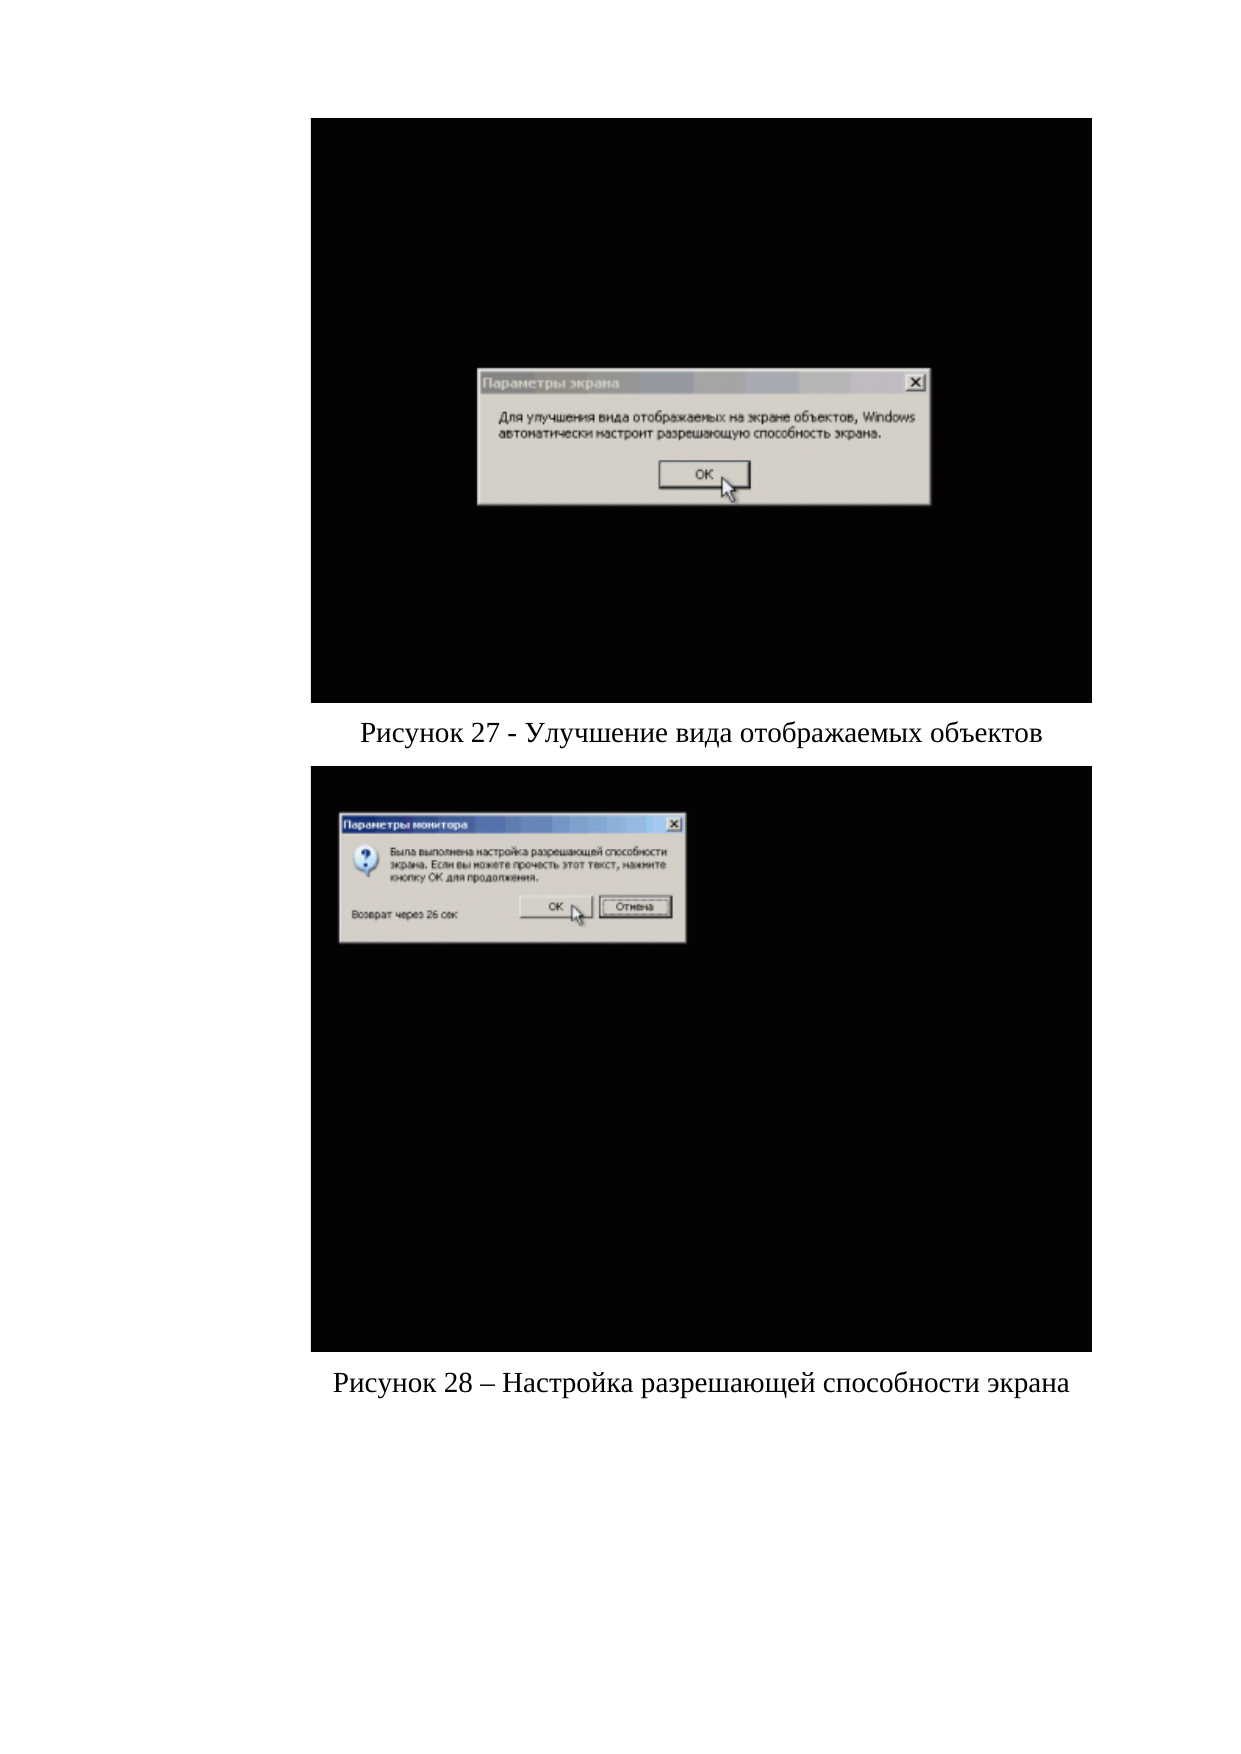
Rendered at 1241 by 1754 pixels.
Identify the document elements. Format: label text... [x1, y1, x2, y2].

picture [310, 766, 1092, 1352]
text Рисунок 27 - Улучшение вида отображаемых объектов [177, 716, 1152, 749]
text Рисунок 28 – Настройка разрешающей способности экрана [177, 1365, 1152, 1398]
picture [310, 118, 1092, 703]
